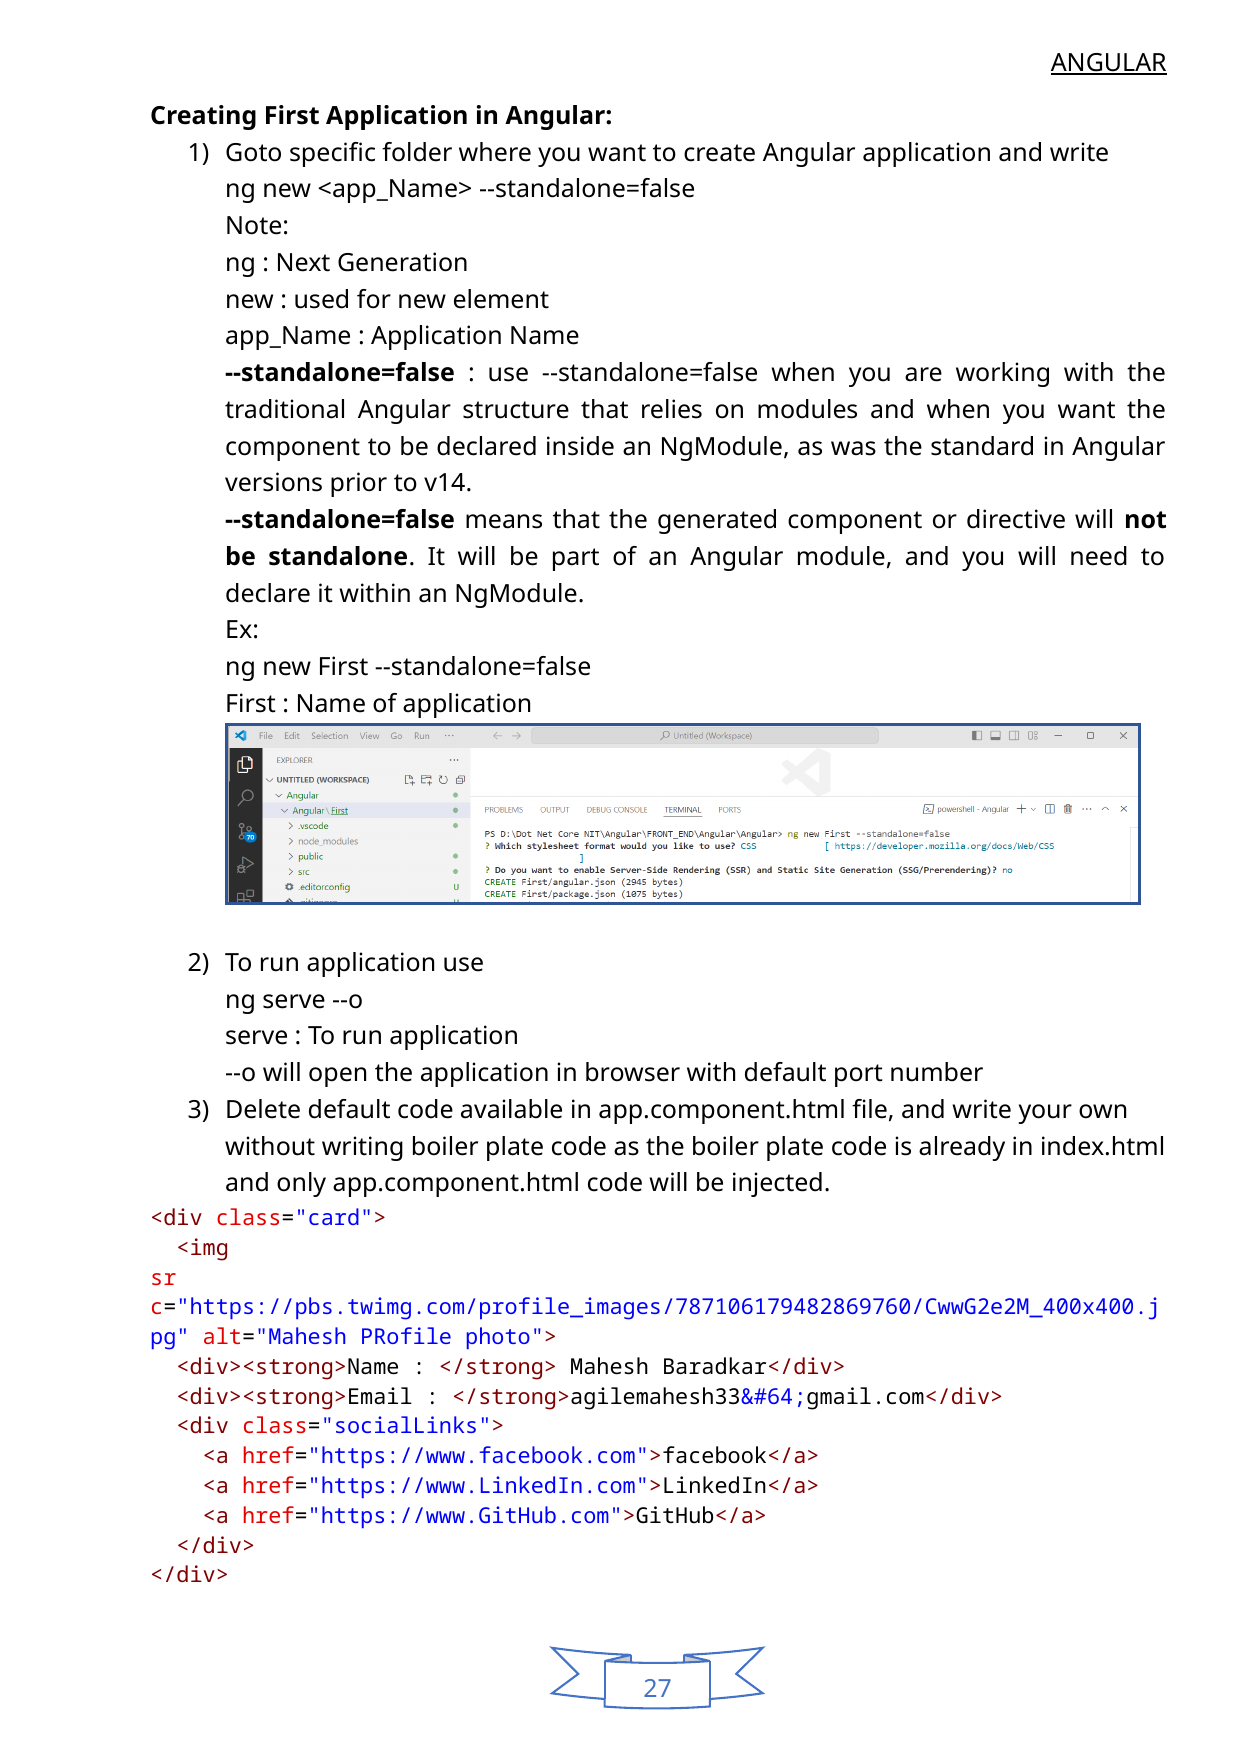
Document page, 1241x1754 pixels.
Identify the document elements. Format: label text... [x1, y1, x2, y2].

list ng new <app_Name> --standalone=false [225, 171, 1167, 205]
list ng serve --o [225, 981, 1167, 1015]
text <a href="https://www.GitHub.com">GitHub</a> [150, 1500, 1167, 1529]
list --standalone=false : use --standalone=false when you are working with the traditional Angular structure that relies on modules and when you want the component to be declared inside an NgModule, as was the standard in Angular versions prior to v14. [225, 355, 1167, 499]
text <a href="https://www.facebook.com">facebook</a> [150, 1440, 1167, 1470]
text <div class="card"> [150, 1202, 1167, 1232]
list Note: [225, 208, 1167, 242]
list app_Name : Application Name [225, 318, 1167, 352]
list Ex: [225, 612, 1167, 646]
picture [228, 726, 1138, 902]
list ng : Next Generation [225, 244, 1167, 278]
text </div> [150, 1529, 1167, 1559]
list First : Name of application [225, 686, 1167, 720]
list --standalone=false means that the generated component or directive will not be standalone. It will be part of an Angular module, and you will need to declare it within an NgModule. [225, 502, 1167, 609]
text </div> [150, 1559, 1167, 1589]
text <img src="https://pbs.twimg.com/profile_images/787106179482869760/CwwG2e2M_400x400.jpg" alt="Mahesh PRofile photo"> [150, 1232, 1167, 1351]
text <div><strong>Name : </strong> Mahesh Baradkar</div> [150, 1351, 1167, 1381]
list Delete default code available in app.component.html file, and write your own without writing boiler plate code as the boiler plate code is already in index.html and only app.component.html code will be injected. [187, 1092, 1167, 1199]
list To run application use [187, 944, 1167, 978]
text Creating First Application in Angular: [150, 97, 1167, 131]
list serve : To run application [225, 1018, 1167, 1052]
list --o will open the application in browser with default port number [225, 1055, 1167, 1089]
list new : used for new element [225, 281, 1167, 315]
text <a href="https://www.LinkedIn.com">LinkedIn</a> [150, 1470, 1167, 1500]
text <div class="socialLinks"> [150, 1410, 1167, 1440]
list Goto specific folder where you want to create Angular application and write [187, 134, 1167, 168]
text <div><strong>Email : </strong>agilemahesh33&#64;gmail.com</div> [150, 1381, 1167, 1410]
list ng new First --standalone=false [225, 649, 1167, 683]
